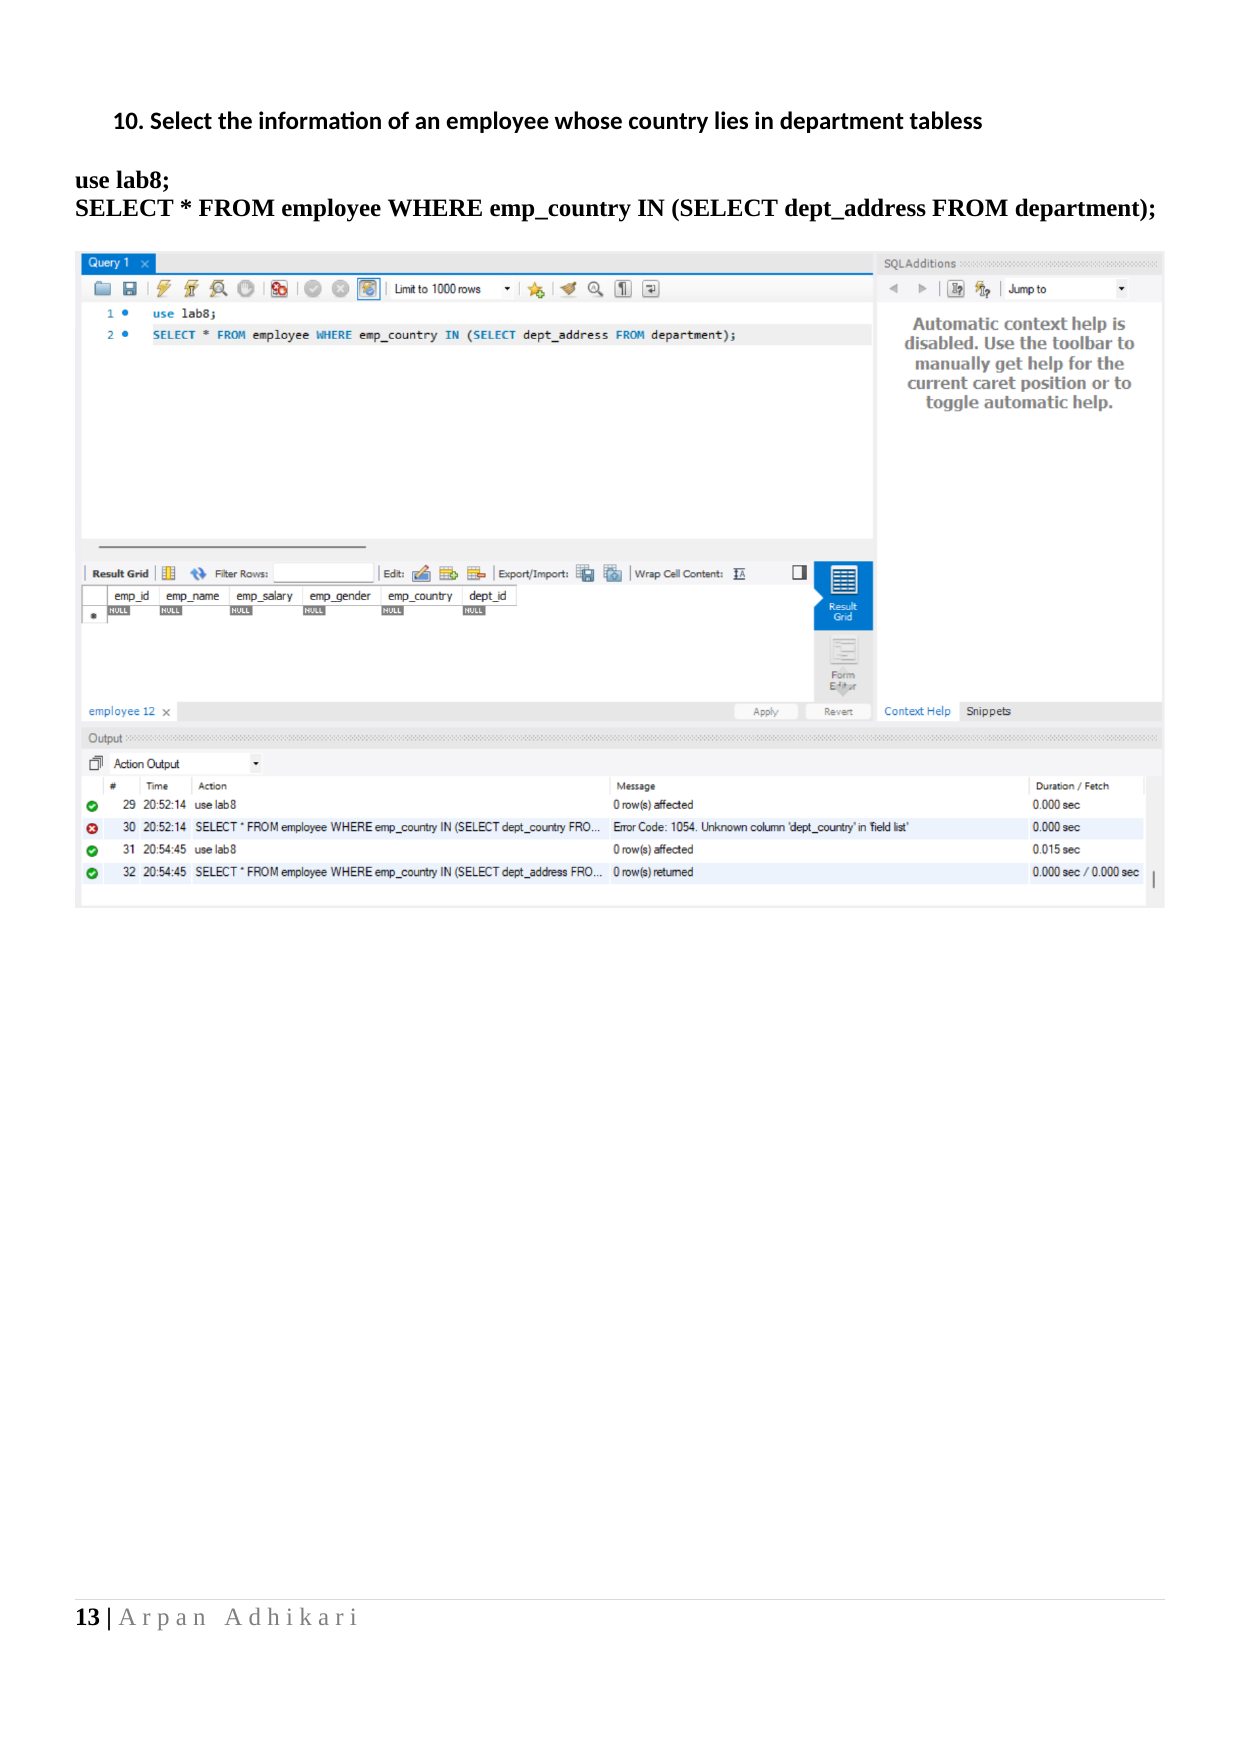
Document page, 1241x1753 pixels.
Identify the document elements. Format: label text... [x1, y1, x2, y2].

list Select the information of an employee whose country lies in department tabless [112, 106, 1165, 136]
picture [75, 251, 1165, 908]
text use lab8; [75, 165, 1165, 193]
text SELECT * FROM employee WHERE emp_country IN (SELECT dept_address FROM department); [75, 193, 1165, 222]
